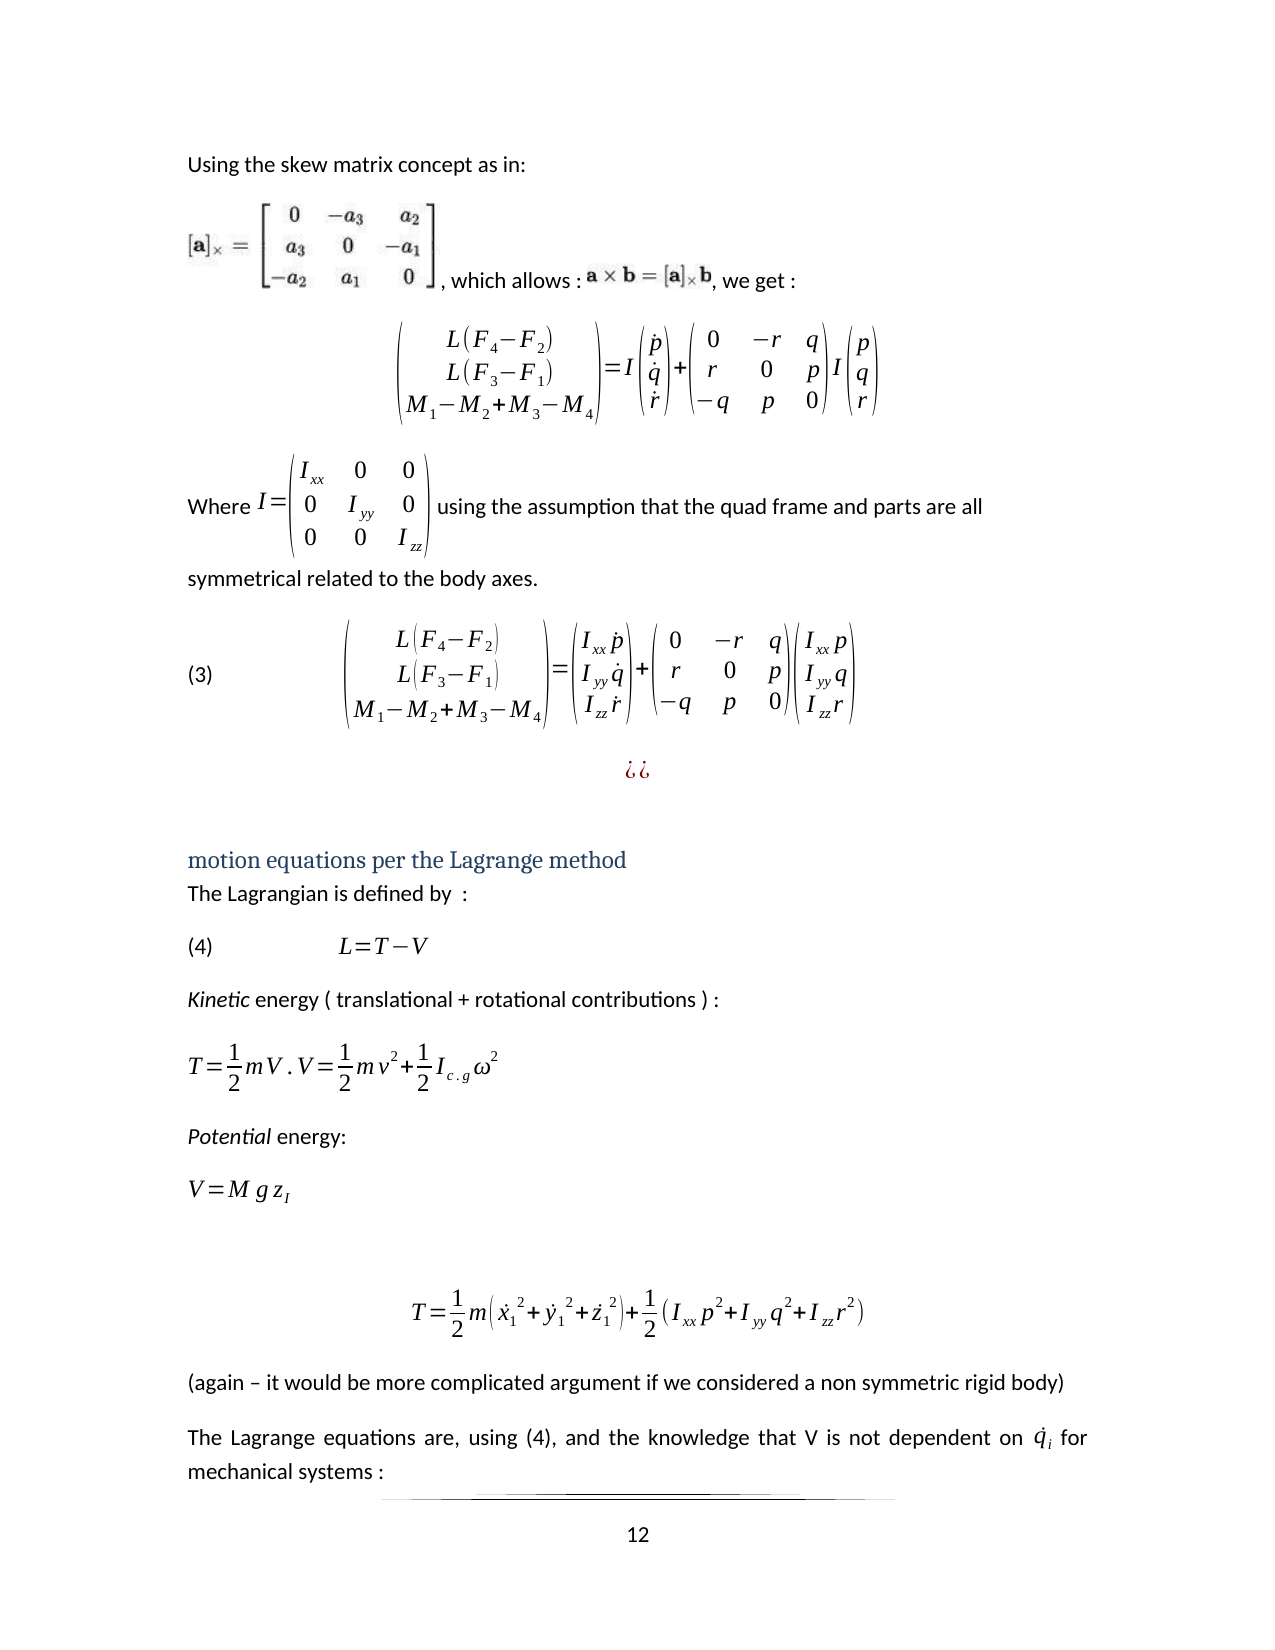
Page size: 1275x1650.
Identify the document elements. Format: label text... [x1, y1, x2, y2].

subtitle motion equations per the Lagrange method [187, 846, 1087, 875]
text (3) [187, 617, 1087, 731]
text (4) [187, 932, 1087, 960]
text (again – it would be more complicated argument if we considered a non symmetric rigid body) [187, 1368, 1087, 1397]
text Potential energy: [187, 1122, 1087, 1150]
text Where using the assumption that the quad frame and parts are all symmetrical related to the body axes. [187, 452, 1087, 592]
picture [587, 263, 712, 289]
text Kinetic energy ( translational + rotational contributions ) : [187, 985, 1087, 1013]
picture [187, 203, 440, 289]
text Using the skew matrix concept as in: [187, 150, 1087, 178]
text The Lagrange equations are, using (4), and the knowledge that V is not dependent on for mechanical systems : [187, 1422, 1087, 1485]
text The Lagrangian is defined by : [187, 879, 1087, 907]
